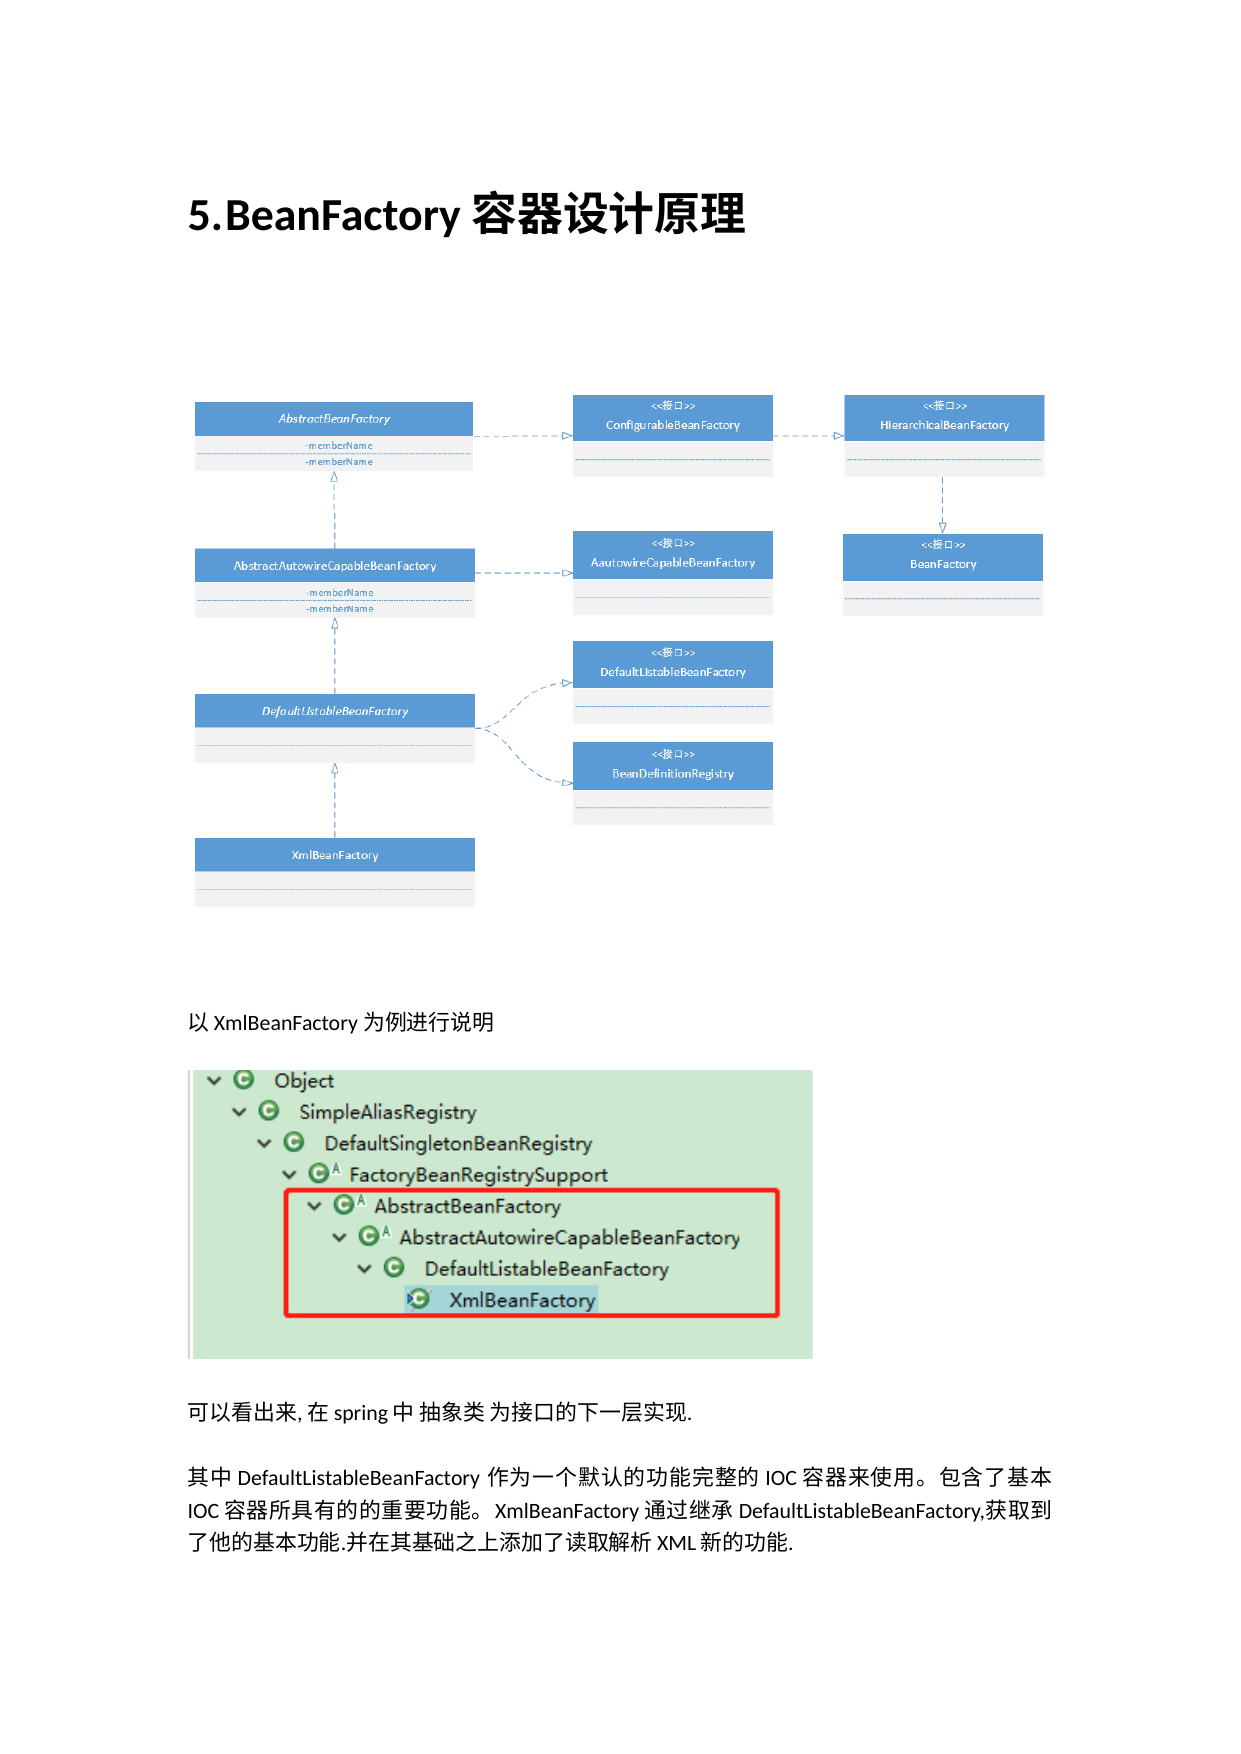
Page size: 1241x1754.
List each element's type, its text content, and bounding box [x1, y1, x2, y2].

text 以XmlBeanFactory 为例进行说明 [187, 1005, 1053, 1037]
picture [187, 1070, 813, 1359]
text 可以看出来, 在spring中 抽象类 为接口的下一层实现. [187, 1395, 1053, 1427]
text 其中DefaultListableBeanFactory 作为一个默认的功能完整的IOC容器来使用。包含了基本IOC容器所具有的的重要功能。XmlBeanFactory通过继承DefaultListableBeanFactory,获取到了他的基本功能.并在其基础之上添加了读取解析XML新的功能. [187, 1460, 1053, 1557]
picture [187, 387, 1053, 916]
subtitle BeanFactory 容器设计原理 [187, 162, 1053, 259]
